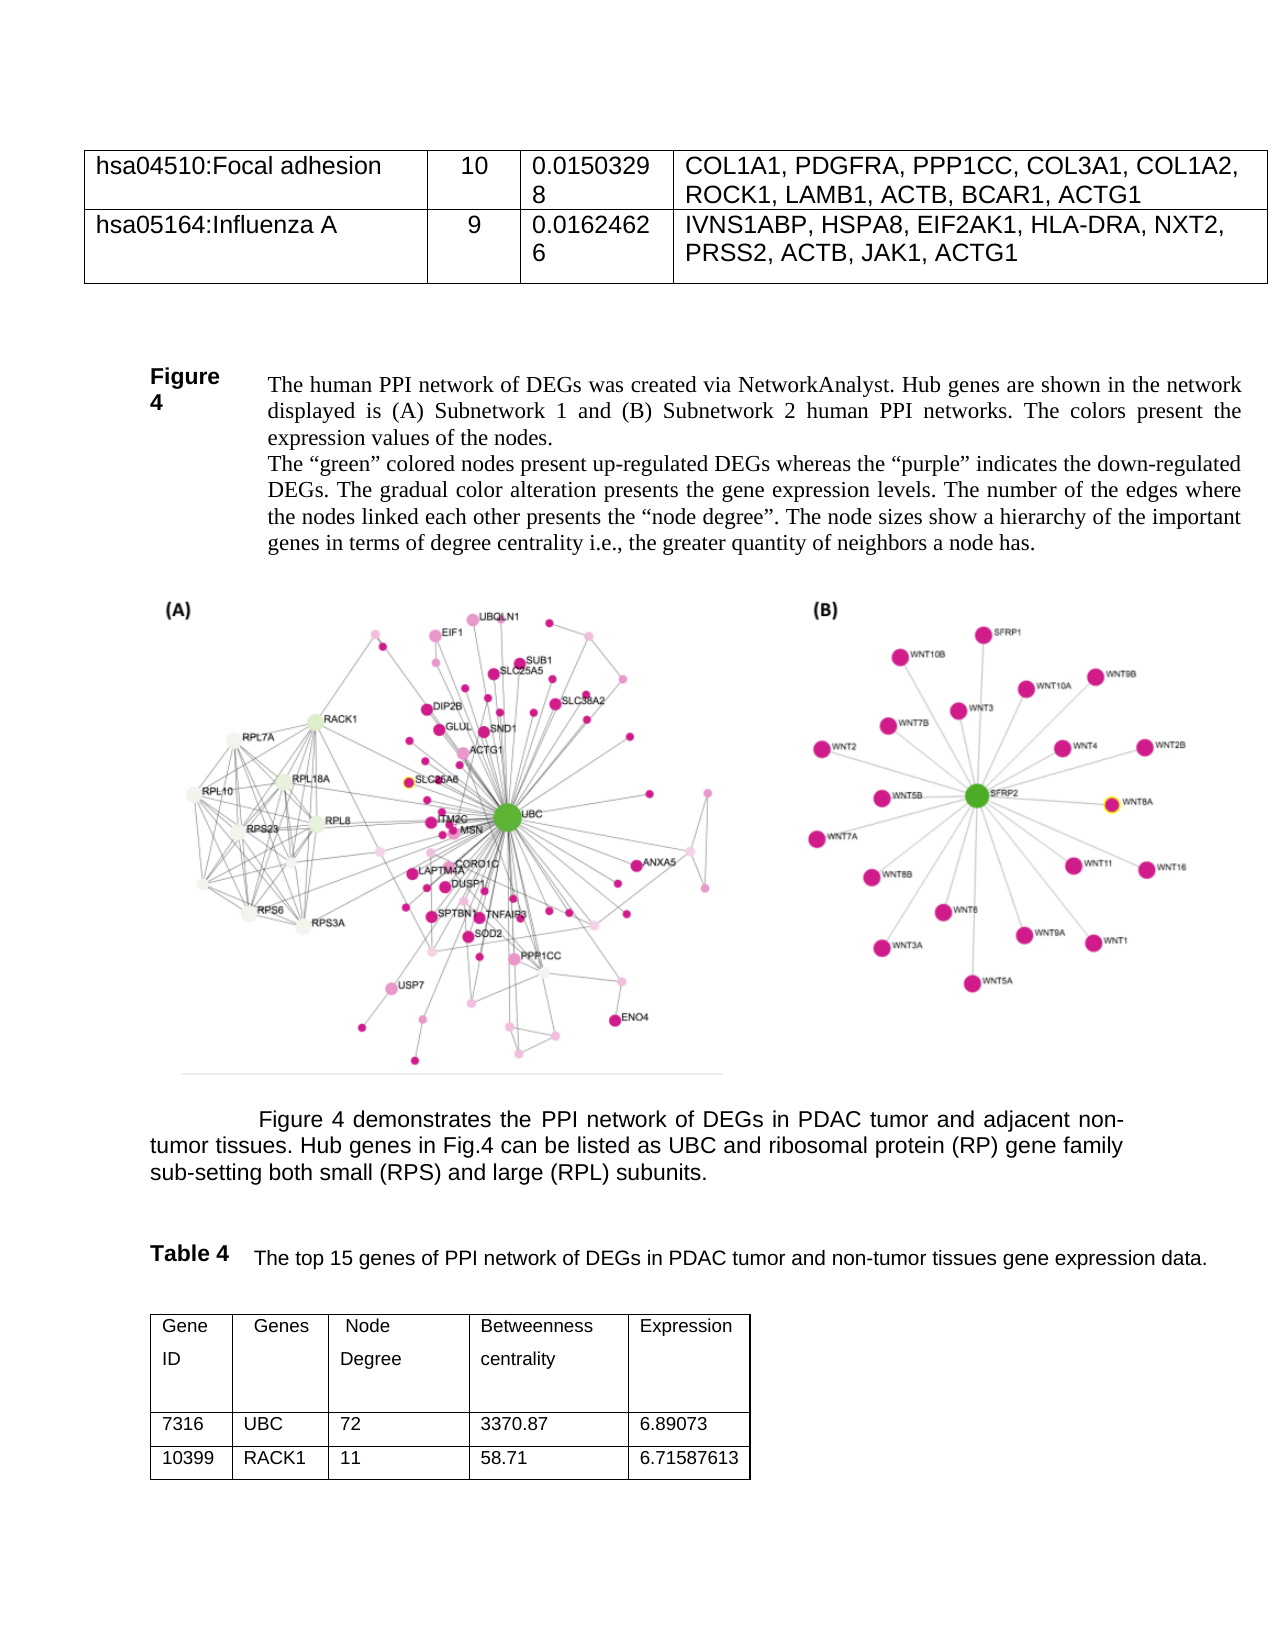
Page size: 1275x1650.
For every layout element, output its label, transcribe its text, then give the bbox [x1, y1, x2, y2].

table_cell 0.01624626 [521, 210, 673, 282]
table_cell 10399 [151, 1447, 232, 1479]
table_cell 0.01503298 [521, 151, 673, 208]
table_cell hsa05164:Influenza A [85, 210, 427, 282]
table_cell COL1A1, PDGFRA, PPP1CC, COL3A1, COL1A2, ROCK1, LAMB1, ACTB, BCAR1, ACTG1 [674, 151, 1267, 208]
table_cell 10 [428, 151, 520, 208]
table_header Node Degree [329, 1315, 469, 1412]
table_cell UBC [233, 1413, 328, 1446]
text Table 4 [150, 1240, 238, 1266]
table_cell 6.71587613 [629, 1447, 749, 1479]
table_cell 3370.87 [470, 1413, 628, 1446]
table_header Gene ID [151, 1315, 232, 1412]
table_cell RACK1 [233, 1447, 328, 1479]
text Figure 4 [150, 363, 1125, 415]
table_cell hsa04510:Focal adhesion [85, 151, 427, 208]
table_cell 11 [329, 1447, 469, 1479]
table_cell 72 [329, 1413, 469, 1446]
table_cell 58.71 [470, 1447, 628, 1479]
table_cell IVNS1ABP, HSPA8, EIF2AK1, HLA-DRA, NXT2, PRSS2, ACTB, JAK1, ACTG1 [674, 210, 1267, 282]
table_header Betweenness centrality [470, 1315, 628, 1412]
table_cell 7316 [151, 1413, 232, 1446]
table_header Expression [629, 1315, 749, 1412]
text Figure 4 demonstrates the PPI network of DEGs in PDAC tumor and adjacent non-tumor tissues. Hub genes in Fig.4 can be listed as UBC and ribosomal protein (RP) gene family sub-setting both small (RPS) and large (RPL) subunits. [150, 1106, 1125, 1185]
table_cell 9 [428, 210, 520, 282]
table_cell 6.89073 [629, 1413, 749, 1446]
table_header Genes [233, 1315, 328, 1412]
